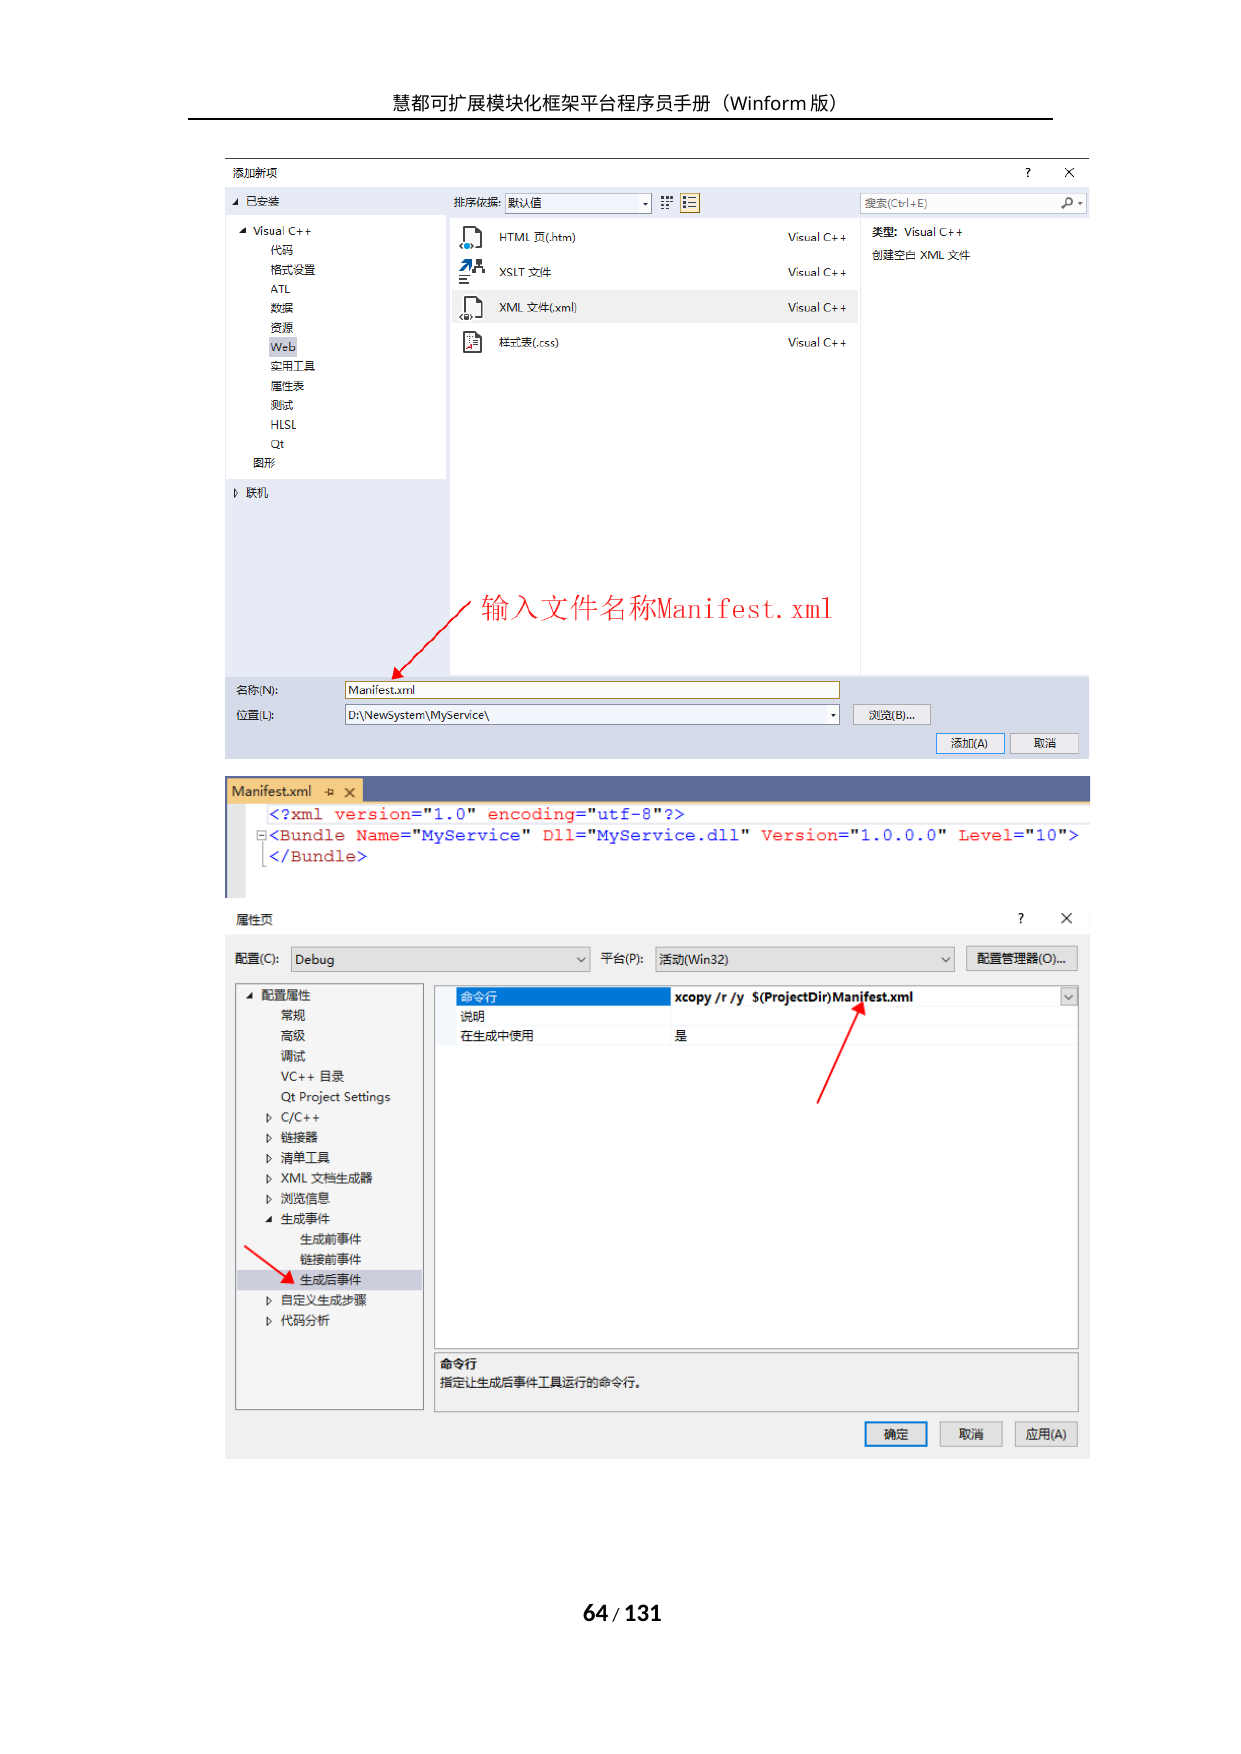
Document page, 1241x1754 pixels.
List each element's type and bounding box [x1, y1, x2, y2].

picture [225, 158, 1090, 759]
picture [225, 906, 1090, 1459]
picture [225, 776, 1091, 898]
